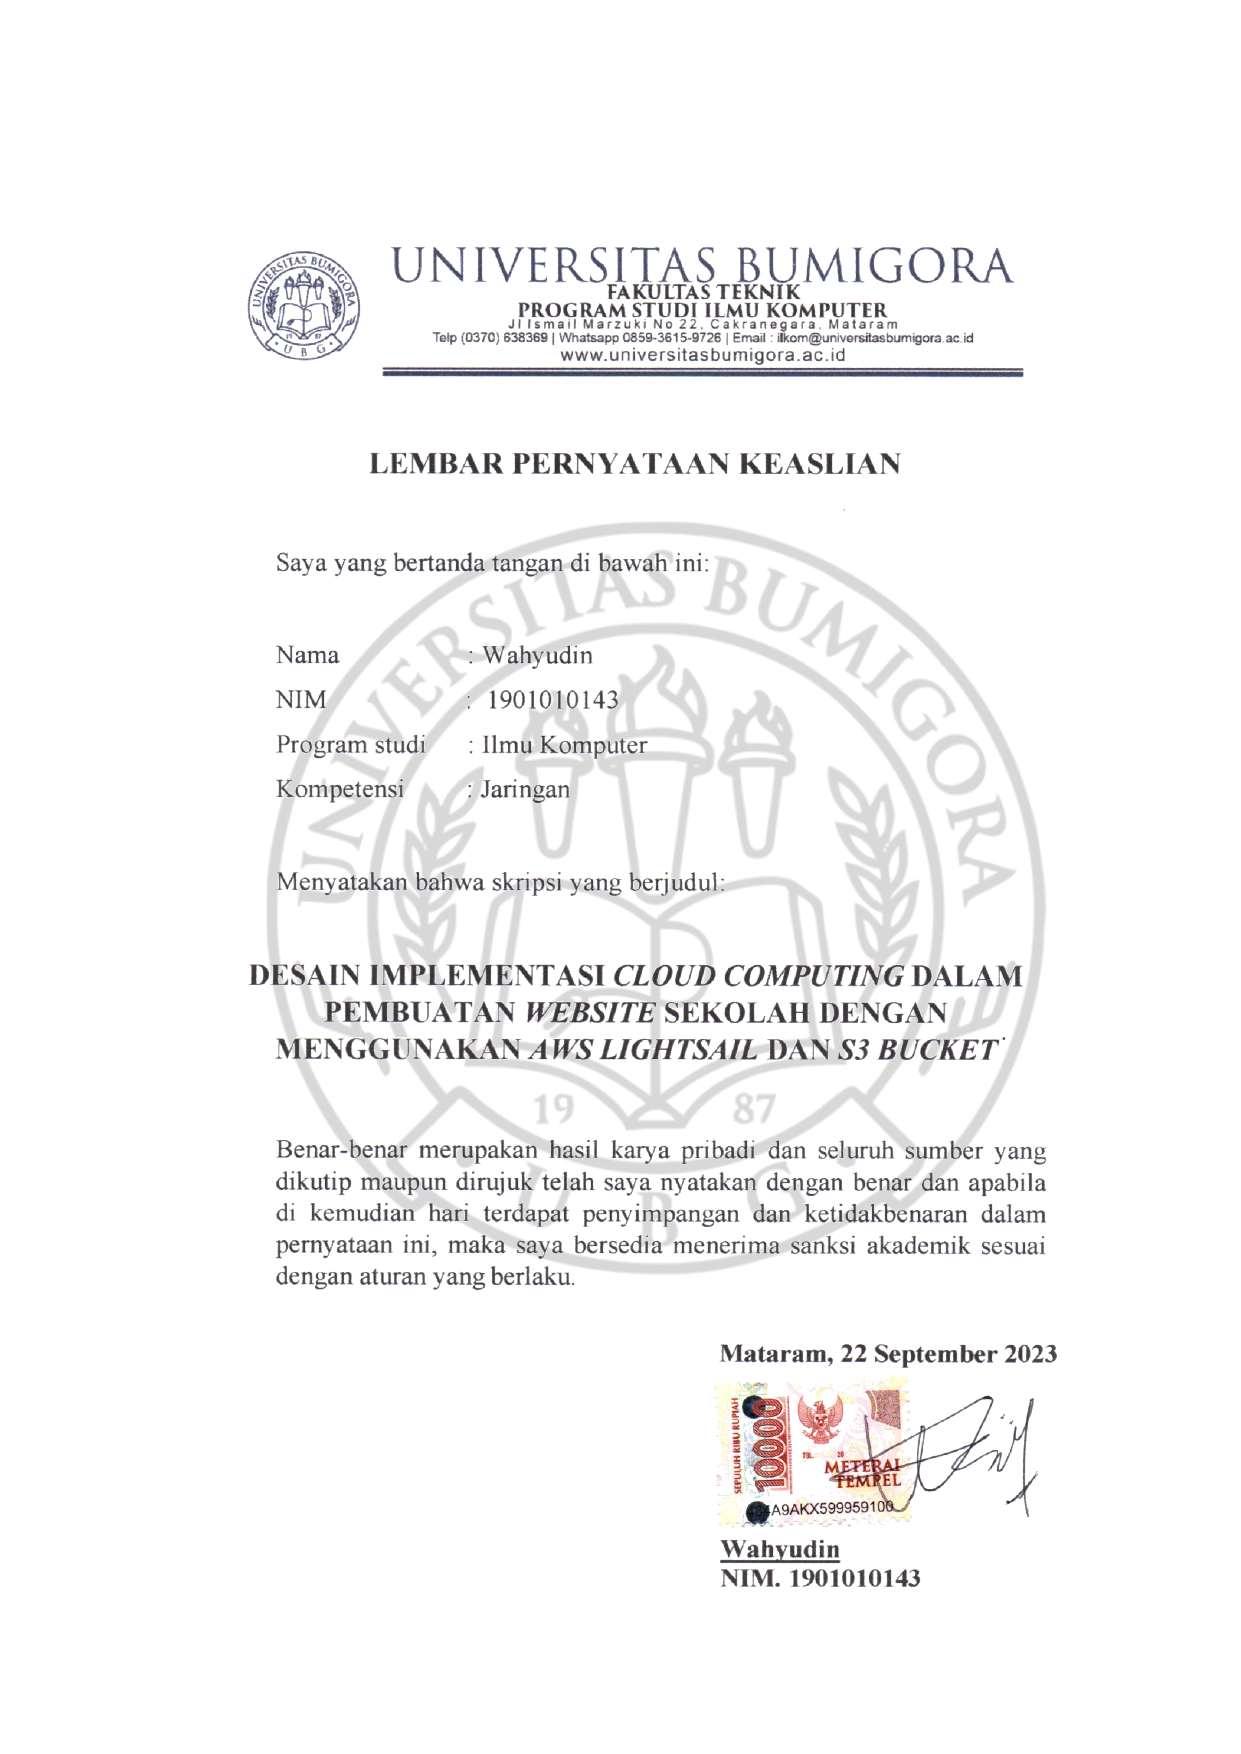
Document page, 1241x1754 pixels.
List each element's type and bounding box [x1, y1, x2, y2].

picture [238, 237, 1064, 1599]
